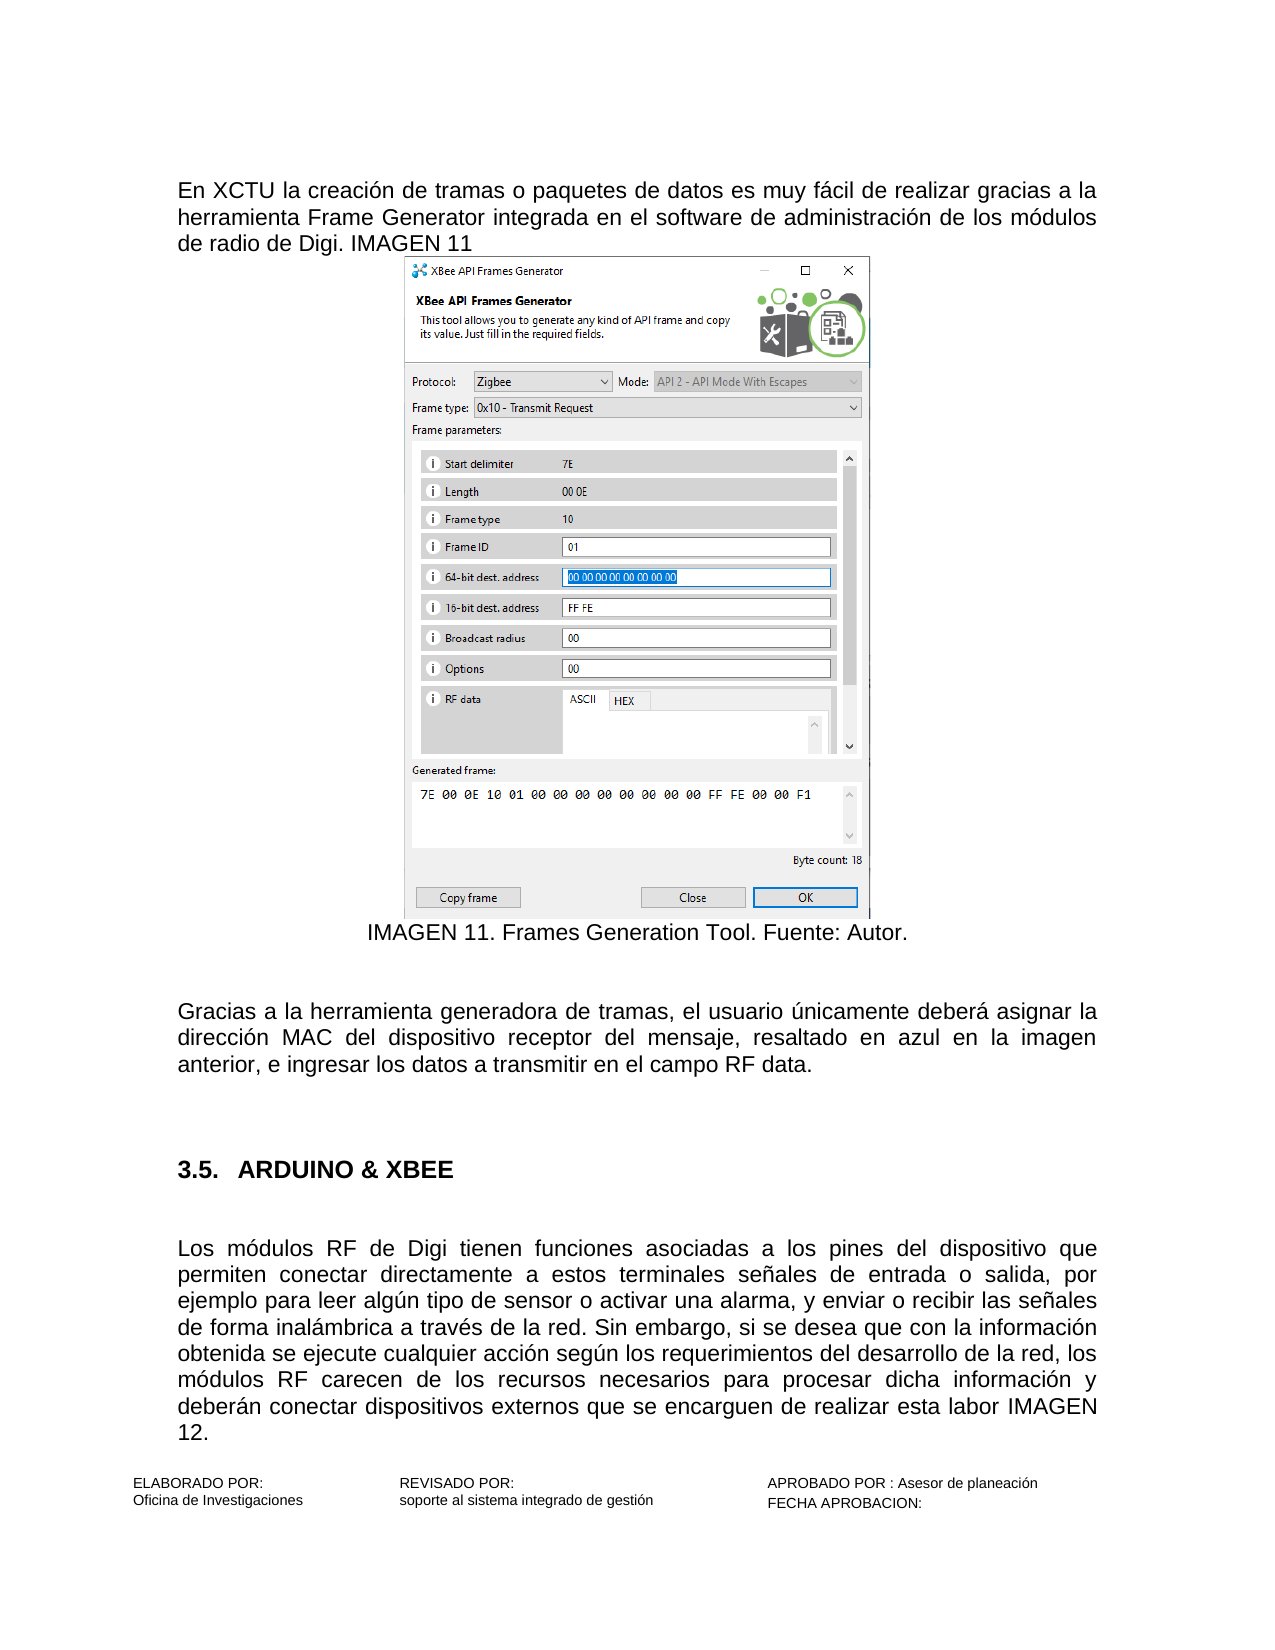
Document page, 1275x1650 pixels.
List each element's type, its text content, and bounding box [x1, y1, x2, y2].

text Los módulos RF de Digi tienen funciones asociadas a los pines del dispositivo que permiten conectar directamente a estos terminales señales de entrada o salida, por ejemplo para leer algún tipo de sensor o activar una alarma, y enviar o recibir las señales de forma inalámbrica a través de la red. Sin embargo, si se desea que con la información obtenida se ejecute cualquier acción según los requerimientos del desarrollo de la red, los módulos RF carecen de los recursos necesarios para procesar dicha información y deberán conectar dispositivos externos que se encarguen de realizar esta labor IMAGEN 18. [177, 1235, 1098, 1446]
text En XCTU la creación de tramas o paquetes de datos es muy fácil de realizar gracias a la herramienta Frame Generator integrada en el software de administración de los módulos de radio de Digi. IMAGEN 11 [177, 177, 1098, 256]
text IMAGEN 11. Frames Generation Tool. Fuente: Autor. [177, 919, 1098, 945]
subtitle ARDUINO & XBEE [177, 1154, 1098, 1183]
text Gracias a la herramienta generadora de tramas, el usuario únicamente deberá asignar la dirección MAC del dispositivo receptor del mensaje, resaltado en azul en la imagen anterior, e ingresar los datos a transmitir en el campo RF data. [177, 998, 1098, 1077]
picture [404, 256, 871, 919]
